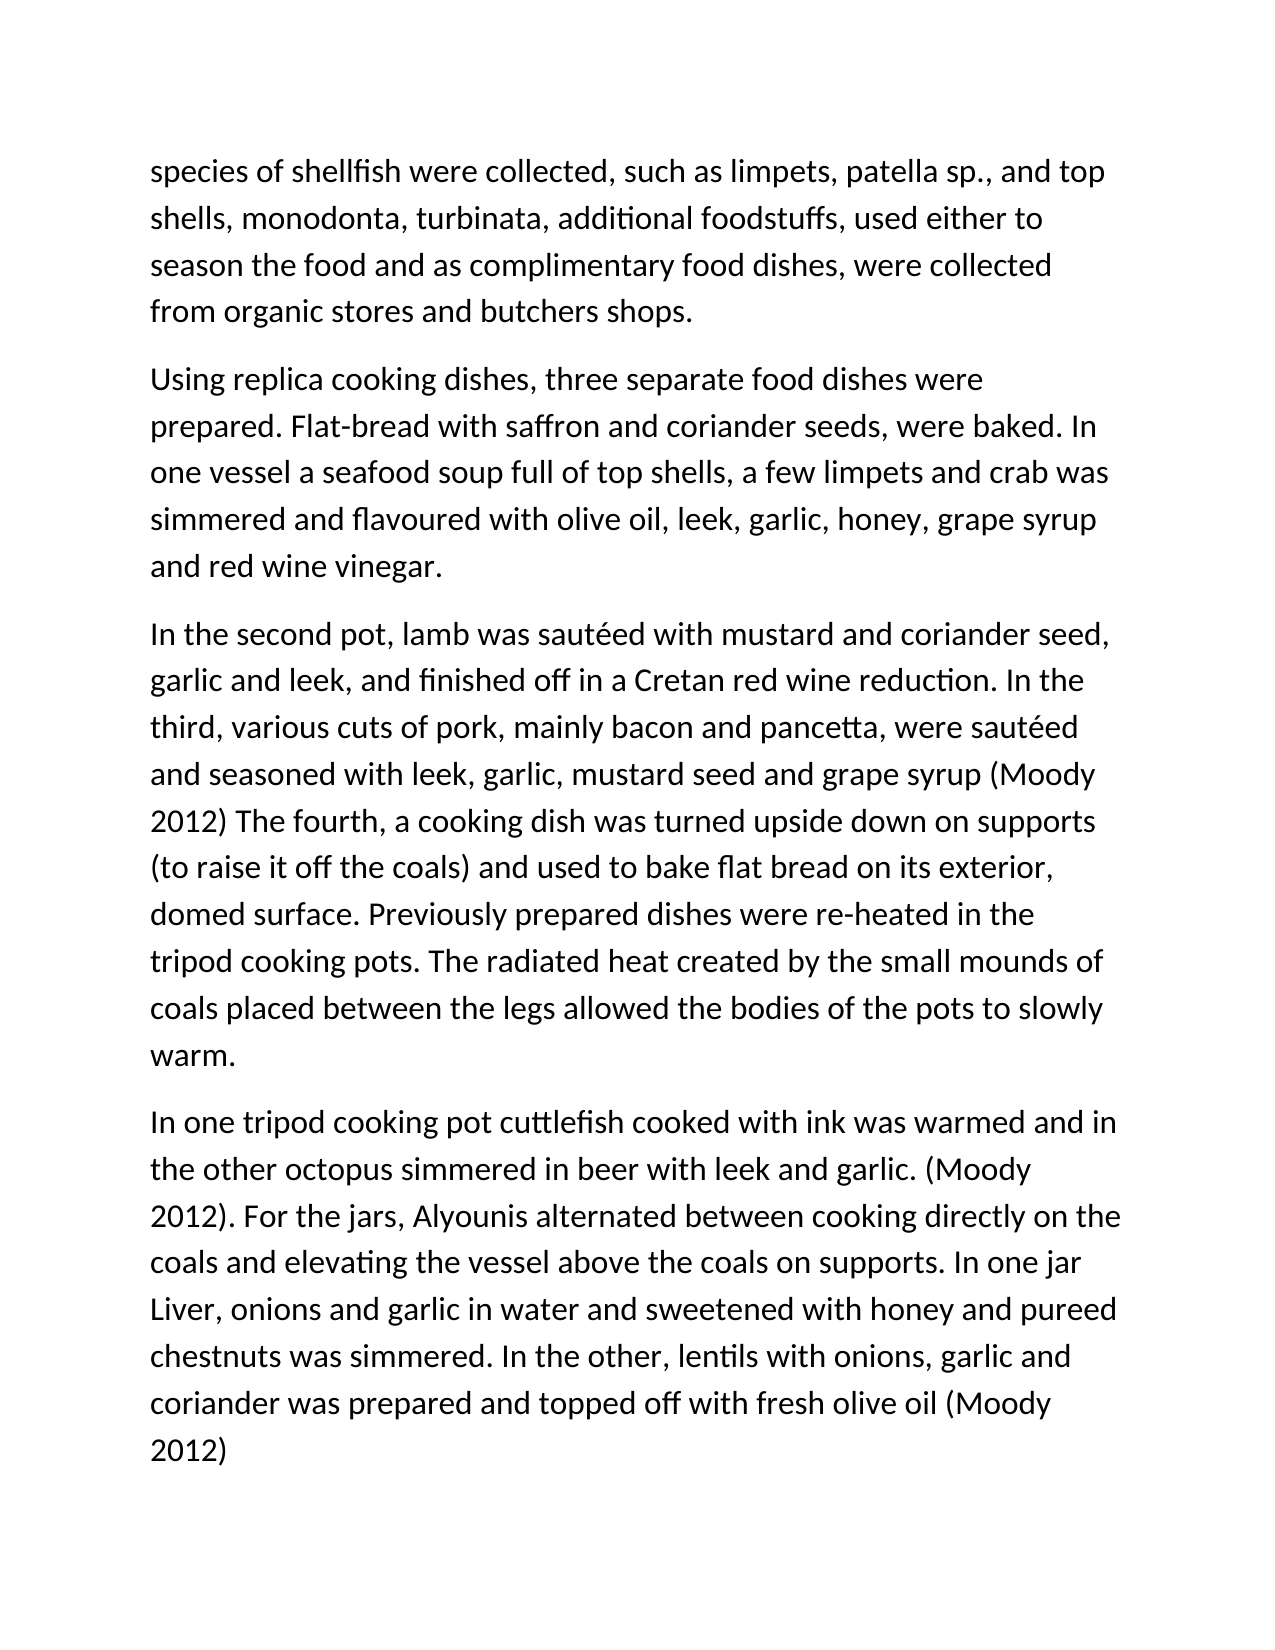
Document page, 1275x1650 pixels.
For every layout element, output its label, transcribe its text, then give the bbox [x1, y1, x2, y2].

text Using replica cooking dishes, three separate food dishes were prepared. Flat-bread with saffron and coriander seeds, were baked. In one vessel a seafood soup full of top shells, a few limpets and crab was simmered and flavoured with olive oil, leek, garlic, honey, grape syrup and red wine vinegar. [150, 358, 1125, 586]
text In the second pot, lamb was sautéed with mustard and coriander seed, garlic and leek, and finished off in a Cretan red wine reduction. In the third, various cuts of pork, mainly bacon and pancetta, were sautéed and seasoned with leek, garlic, mustard seed and grape syrup (Moody 2012) The fourth, a cooking dish was turned upside down on supports (to raise it off the coals) and used to bake flat bread on its exterior, domed surface. Previously prepared dishes were re-heated in the tripod cooking pots. The radiated heat created by the small mounds of coals placed between the legs allowed the bodies of the pots to slowly warm. [150, 613, 1125, 1074]
text In one tripod cooking pot cuttlefish cooked with ink was warmed and in the other octopus simmered in beer with leek and garlic. (Moody 2012). For the jars, Alyounis alternated between cooking directly on the coals and elevating the vessel above the coals on supports. In one jar Liver, onions and garlic in water and sweetened with honey and pureed chestnuts was simmered. In the other, lentils with onions, garlic and coriander was prepared and topped off with fresh olive oil (Moody 2012) [150, 1101, 1125, 1469]
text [150, 150, 1125, 331]
